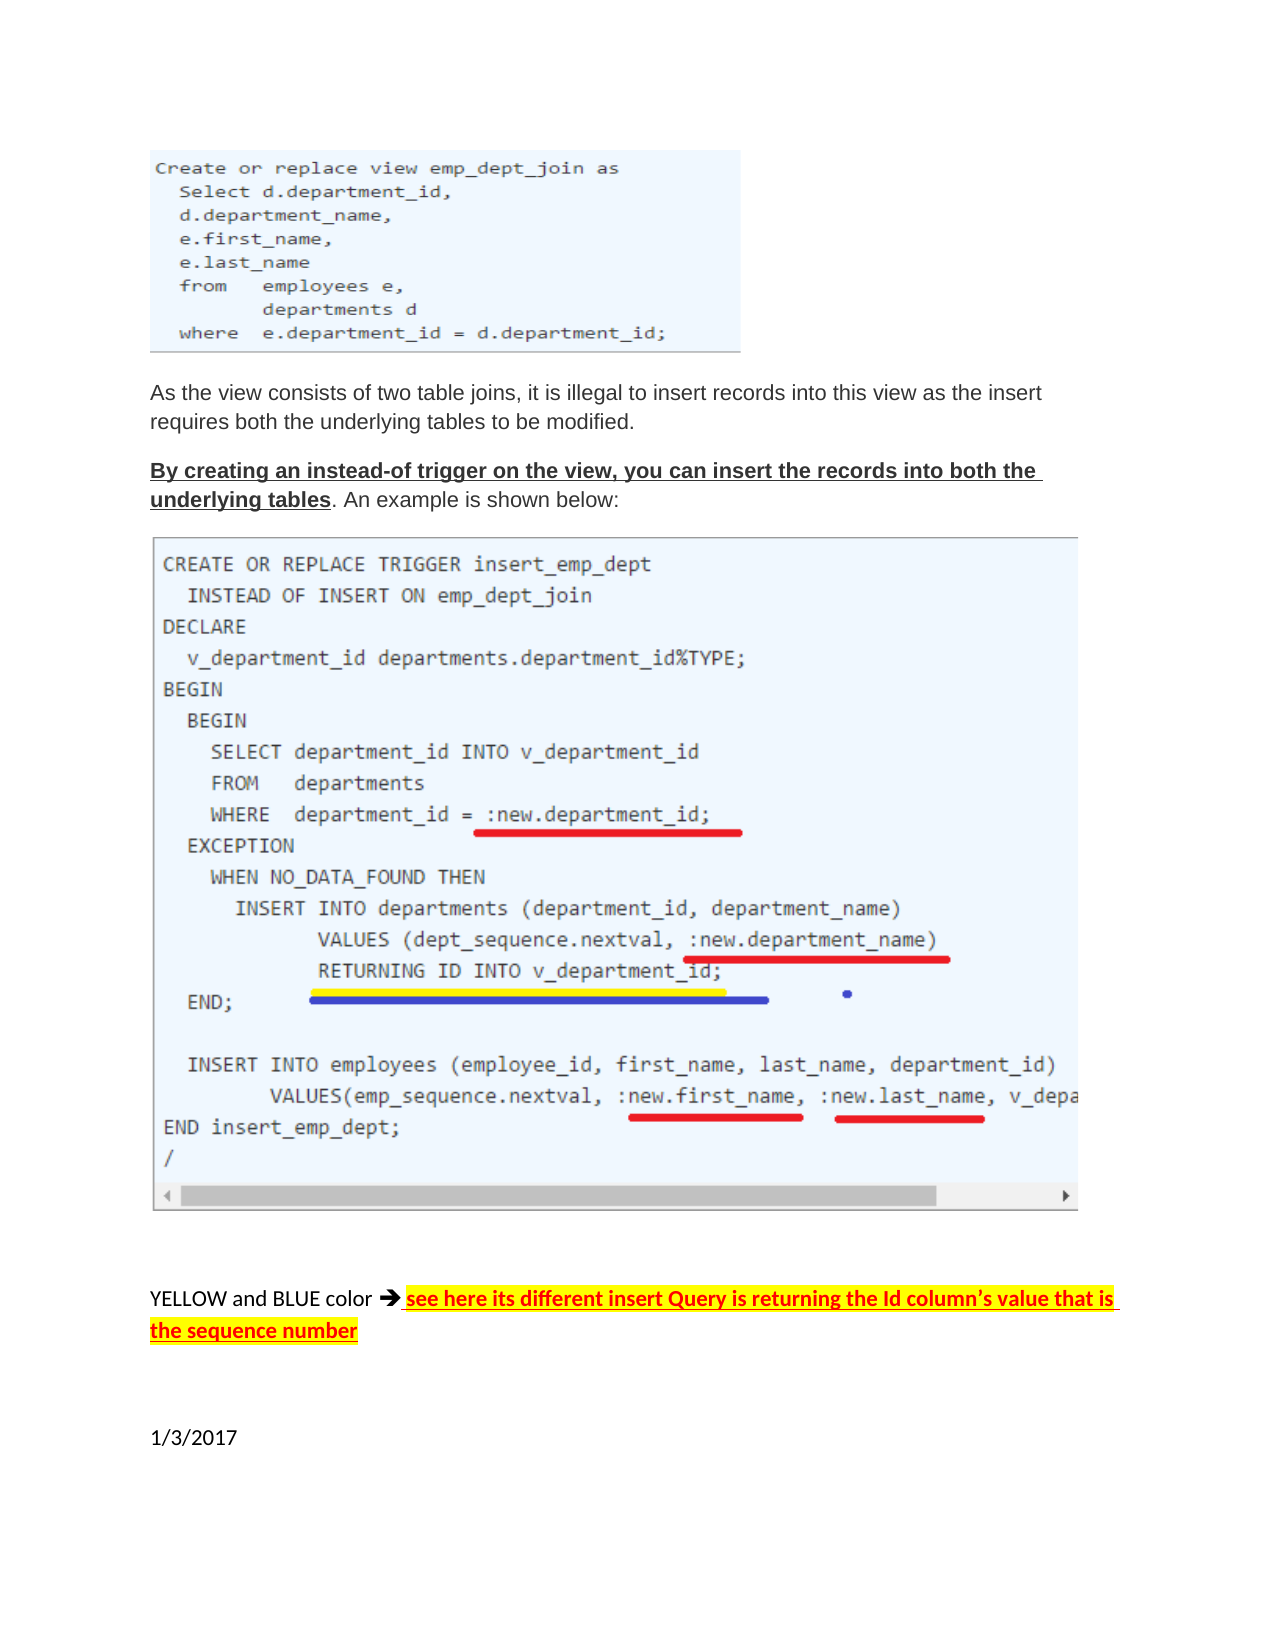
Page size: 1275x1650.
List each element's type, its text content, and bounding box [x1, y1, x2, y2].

text YELLOW and BLUE color see here its different insert Query is returning the Id column’s value that is the sequence number [150, 1284, 1125, 1345]
text By creating an instead-of trigger on the view, you can insert the records into both the underlying tables. An example is shown below: [150, 458, 1125, 513]
picture [150, 537, 1079, 1211]
text As the view consists of two table joins, it is illegal to insert records into this view as the insert requires both the underlying tables to be modified. [150, 380, 1125, 434]
text 1/3/2017 [150, 1423, 1125, 1451]
picture [150, 150, 741, 355]
